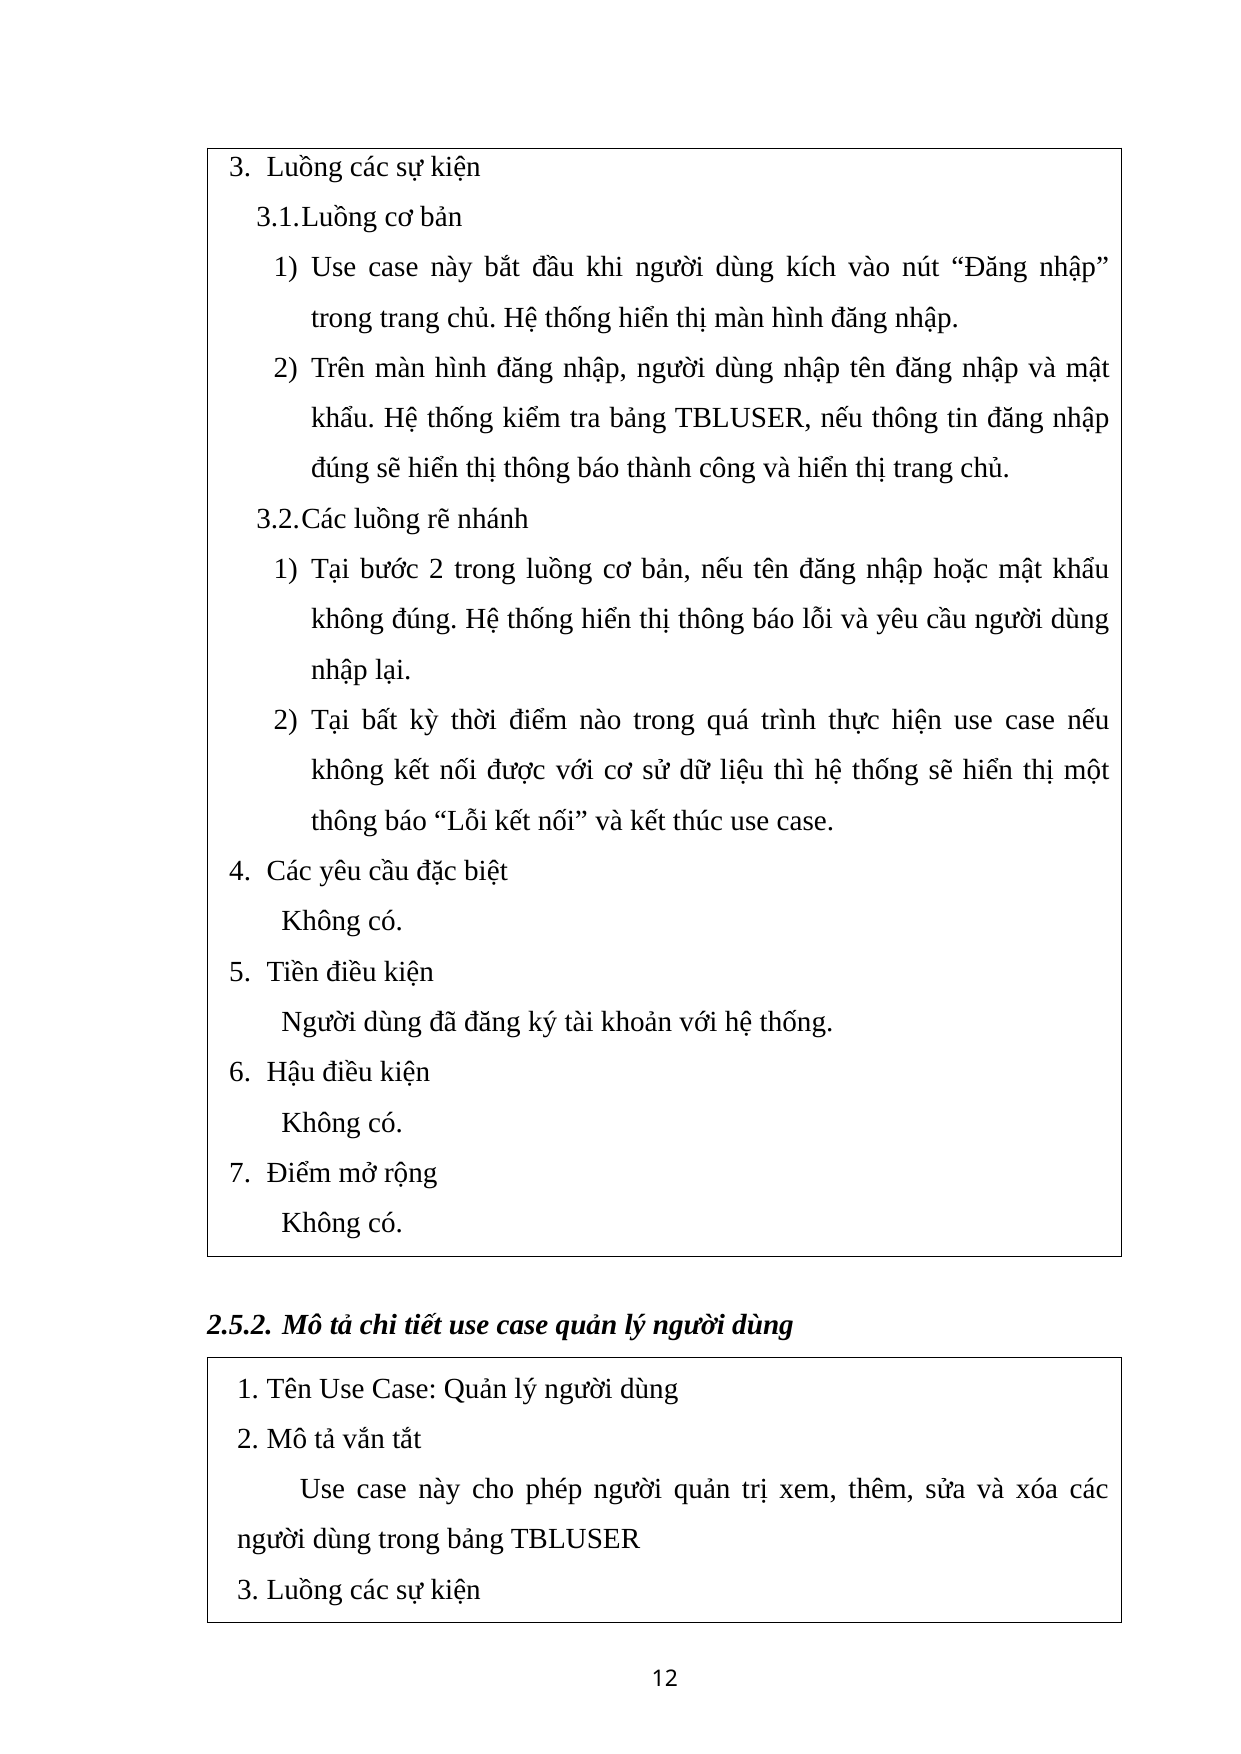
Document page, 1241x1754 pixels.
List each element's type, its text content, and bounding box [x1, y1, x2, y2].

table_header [208, 149, 1121, 1256]
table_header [208, 1358, 1121, 1622]
subtitle Mô tả chi tiết use case quản lý người dùng [207, 1307, 1122, 1340]
